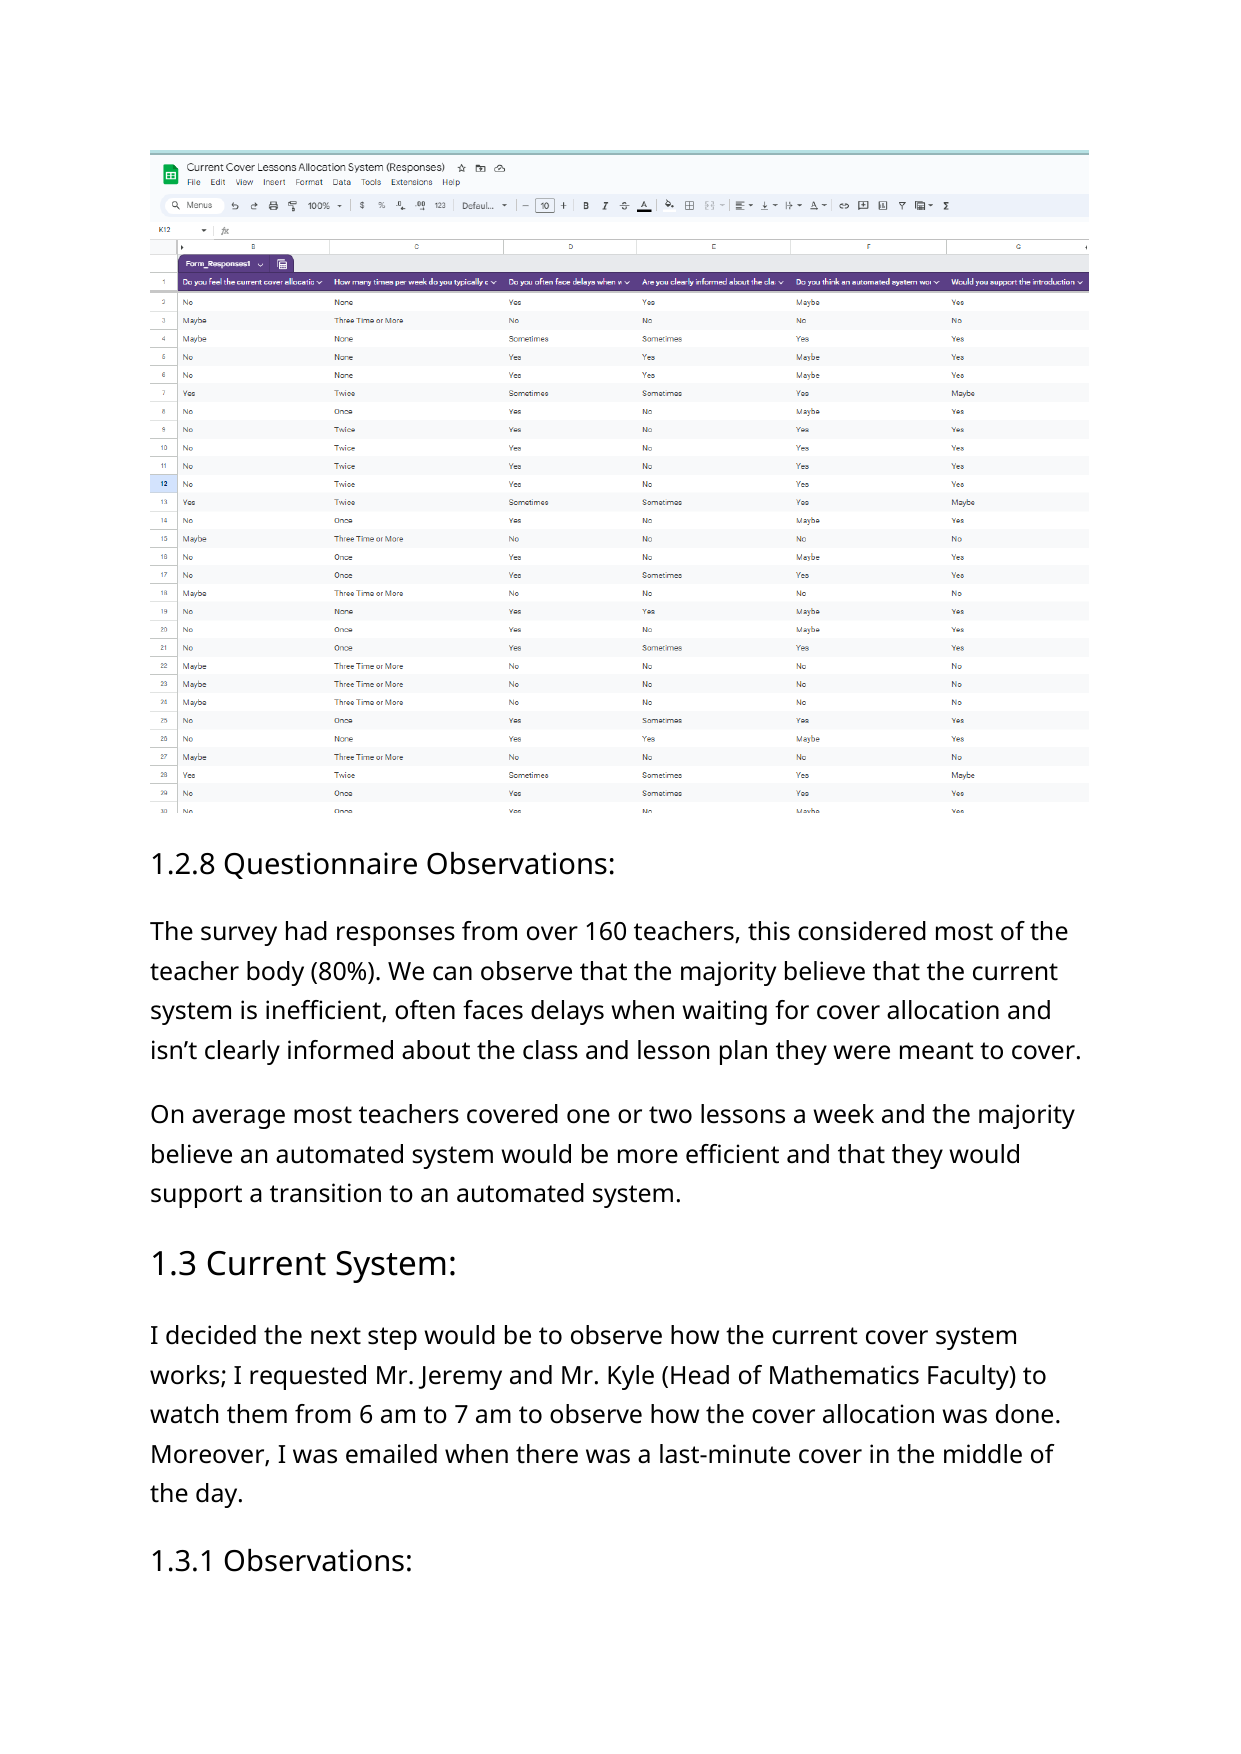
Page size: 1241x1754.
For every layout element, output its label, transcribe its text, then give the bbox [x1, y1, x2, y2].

subtitle 1.3.1 Observations: [150, 1540, 1090, 1580]
subtitle 1.3 Current System: [150, 1240, 1090, 1286]
subtitle 1.2.8 Questionnaire Observations: [150, 843, 1090, 883]
text On average most teachers covered one or two lessons a week and the majority believe an automated system would be more efficient and that they would support a transition to an automated system. [150, 1097, 1090, 1210]
text I decided the next step would be to observe how the current cover system works; I requested Mr. Jeremy and Mr. Kyle (Head of Mathematics Faculty) to watch them from 6 am to 7 am to observe how the cover allocation was done. Moreover, I was emailed when there was a last-minute cover in the middle of the day. [150, 1318, 1090, 1510]
picture [150, 150, 1089, 813]
text The survey had responses from over 160 teachers, this considered most of the teacher body (80%). We can observe that the majority believe that the current system is inefficient, often faces delays when waiting for cover allocation and isn’t clearly informed about the class and lesson plan they were meant to cover. [150, 914, 1090, 1066]
